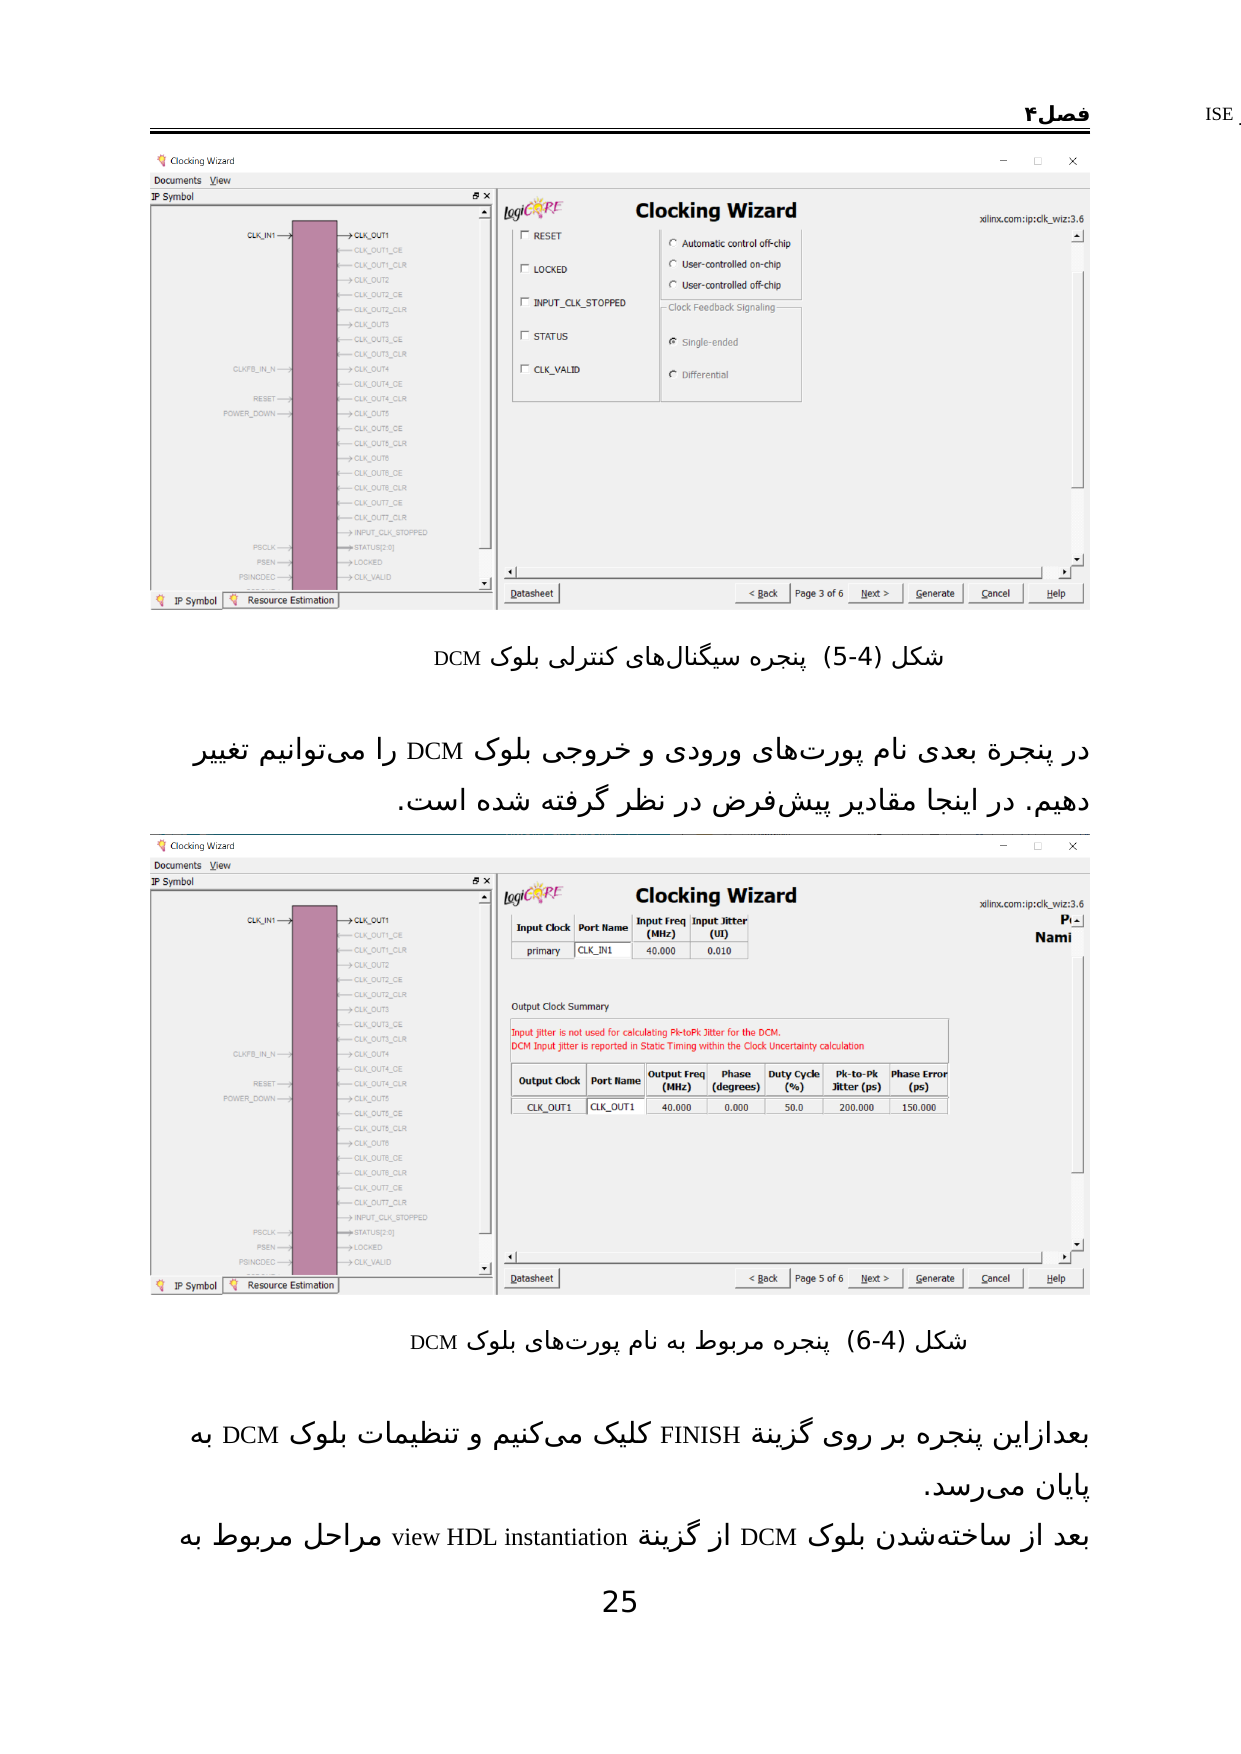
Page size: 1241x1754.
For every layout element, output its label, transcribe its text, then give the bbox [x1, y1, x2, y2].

text بعدازاین پنجره بر روی گزینة FINISH کلیک می‌کنیم و تنظیمات بلوک DCM به پایان می‌رسد. [150, 1417, 1090, 1502]
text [150, 1519, 1090, 1553]
text در پنجرة بعدی نام پورت‌های ورودی و خروجی بلوک DCM را می‌توانیم تغییر دهیم. در اینجا مقادیر پیش‌فرض در نظر گرفته شده است. [150, 732, 1090, 817]
picture [150, 150, 1090, 610]
text پنجره سیگنال‌های کنترلی بلوک DCM [150, 645, 1090, 670]
text پنجره مربوط به نام پورت‌های بلوک DCM [150, 1329, 1090, 1354]
picture [150, 834, 1090, 1295]
